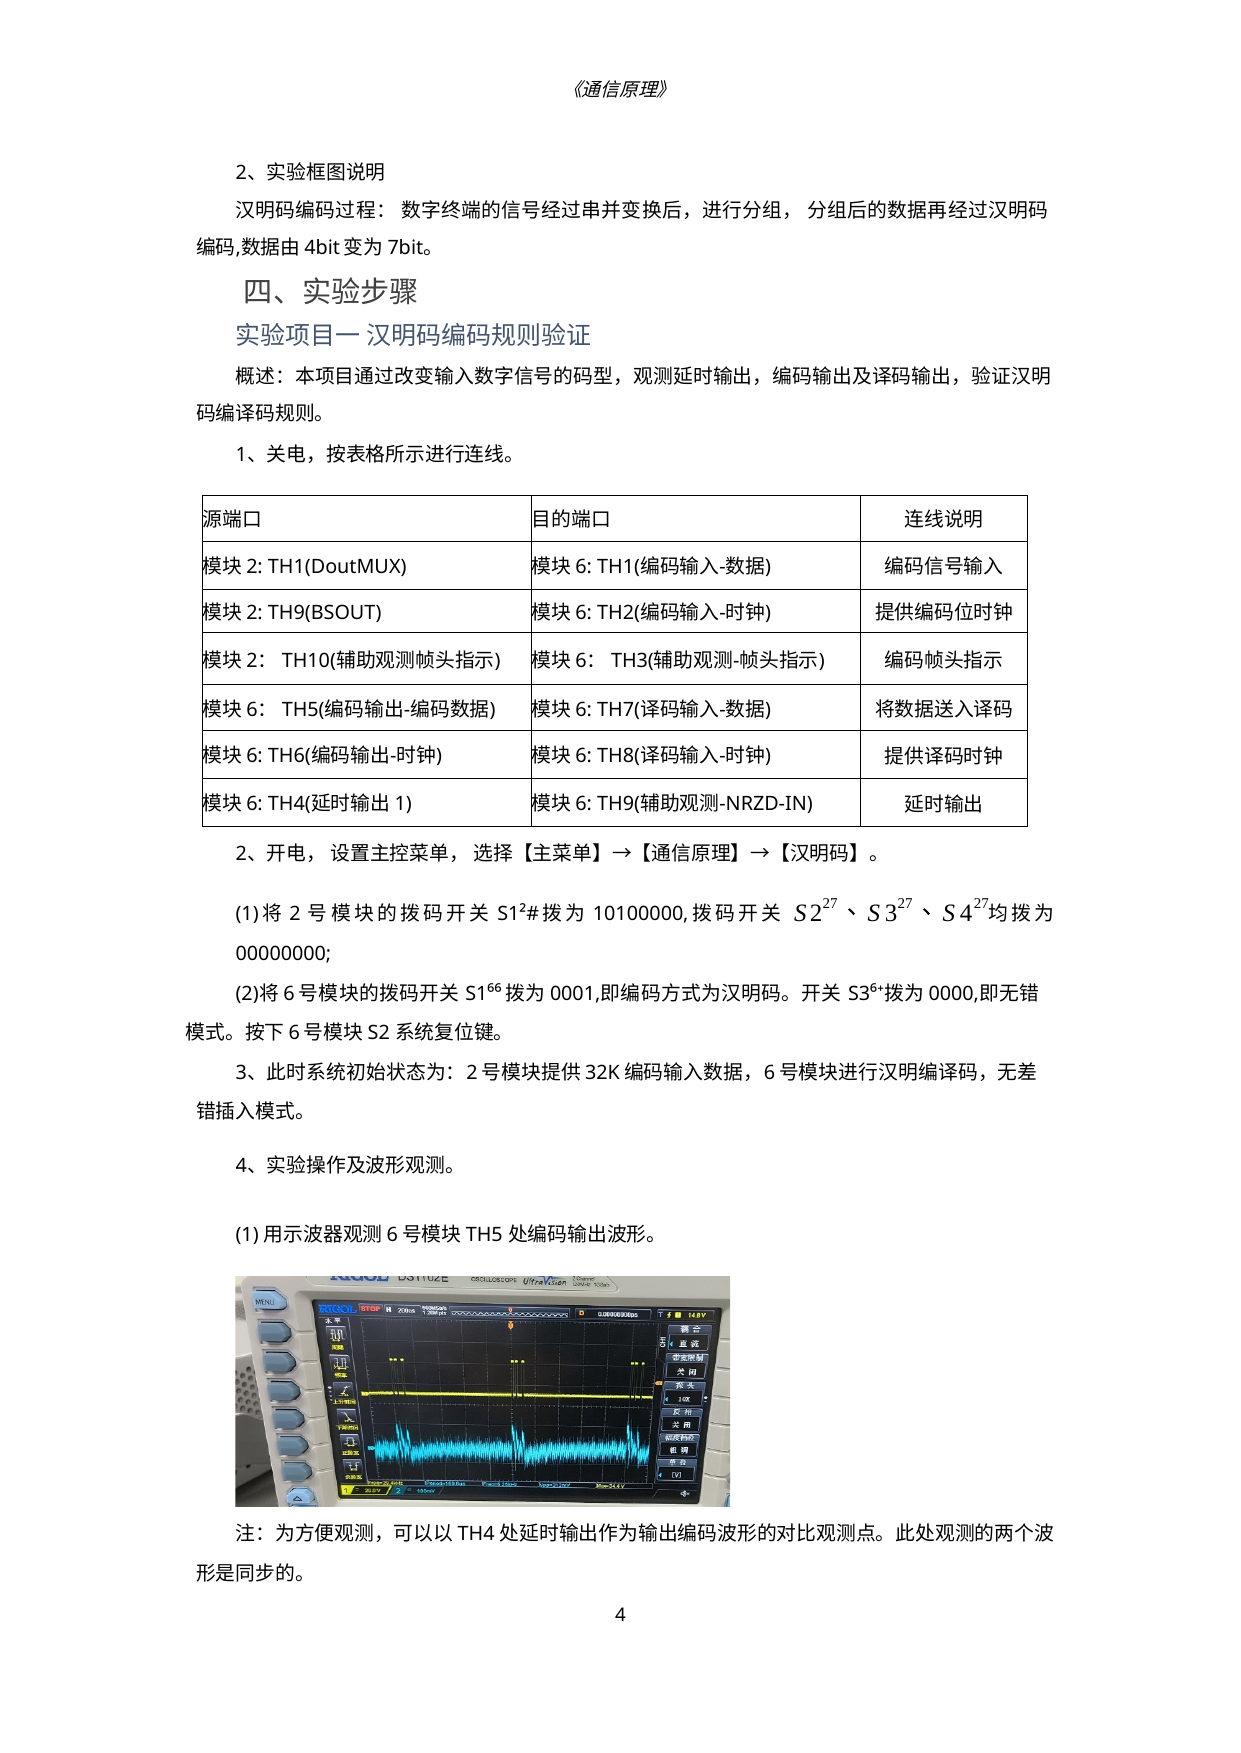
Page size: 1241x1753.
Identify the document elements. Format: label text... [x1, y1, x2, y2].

table_cell 提供编码位时钟 [861, 590, 1027, 632]
table_cell 提供译码时钟 [861, 731, 1027, 778]
text (2)将6号模块的拨码开关 S1⁶⁶拨为0001,即编码方式为汉明码。开关 S3⁶⁺拨为0000,即无错模式。按下6号模块 S2 系统复位键。 [185, 966, 1040, 1045]
table_cell 模块6: TH7(译码输入-数据) [532, 685, 860, 730]
picture [235, 1276, 731, 1507]
text 概述：本项目通过改变输入数字信号的码型，观测延时输出，编码输出及译码输出，验证汉明码编译码规则。 [196, 351, 1055, 426]
table_cell 将数据送入译码 [861, 685, 1027, 730]
table_cell 模块6: TH2(编码输入-时钟) [532, 590, 860, 632]
table_cell 模块6： TH3(辅助观测-帧头指示) [532, 633, 860, 684]
table_cell 模块6: TH4(延时输出 1) [203, 779, 531, 826]
table_cell 模块6: TH8(译码输入-时钟) [532, 731, 860, 778]
subtitle 四、实验步骤 [185, 269, 1055, 311]
table_cell 模块6: TH6(编码输出-时钟) [203, 731, 531, 778]
text 2、实验框图说明 [235, 148, 1055, 185]
table_cell 延时输出 [861, 779, 1027, 826]
text 4、实验操作及波形观测。 [235, 1139, 1055, 1179]
table_cell 模块6： TH5(编码输出-编码数据) [203, 685, 531, 730]
table_header 连线说明 [861, 496, 1027, 541]
table_cell 模块2: TH9(BSOUT) [203, 590, 531, 632]
table_cell 模块2: TH1(DoutMUX) [203, 542, 531, 588]
text 汉明码编码过程： 数字终端的信号经过串并变换后，进行分组， 分组后的数据再经过汉明码编码,数据由4bit变为7bit。 [196, 185, 1051, 260]
text 2、开电， 设置主控菜单， 选择【主菜单】→【通信原理】→【汉明码】。 [235, 827, 1055, 866]
text (1) 用示波器观测6号模块 TH5 处编码输出波形。 [235, 1208, 1055, 1247]
table_header 源端口 [203, 496, 531, 541]
table_cell 模块6: TH1(编码输入-数据) [532, 542, 860, 588]
table_cell 编码帧头指示 [861, 633, 1027, 684]
table_header 目的端口 [532, 496, 860, 541]
subtitle 实验项目一 汉明码编码规则验证 [185, 315, 1055, 351]
text 3、此时系统初始状态为：2号模块提供32K编码输入数据，6号模块进行汉明编译码，无差错插入模式。 [196, 1045, 1038, 1124]
table_cell 模块6: TH9(辅助观测-NRZD-IN) [532, 779, 860, 826]
text (1)将2号模块的拨码开关S1²#拨为10100000,拨码开关 均拨为00000000; [235, 887, 1055, 966]
text 1、关电，按表格所示进行连线。 [235, 439, 1055, 468]
table_cell 模块2： TH10(辅助观测帧头指示) [203, 633, 531, 684]
table_cell 编码信号输入 [861, 542, 1027, 588]
text 注：为方便观测，可以以TH4 处延时输出作为输出编码波形的对比观测点。此处观测的两个波形是同步的。 [196, 1507, 1055, 1586]
